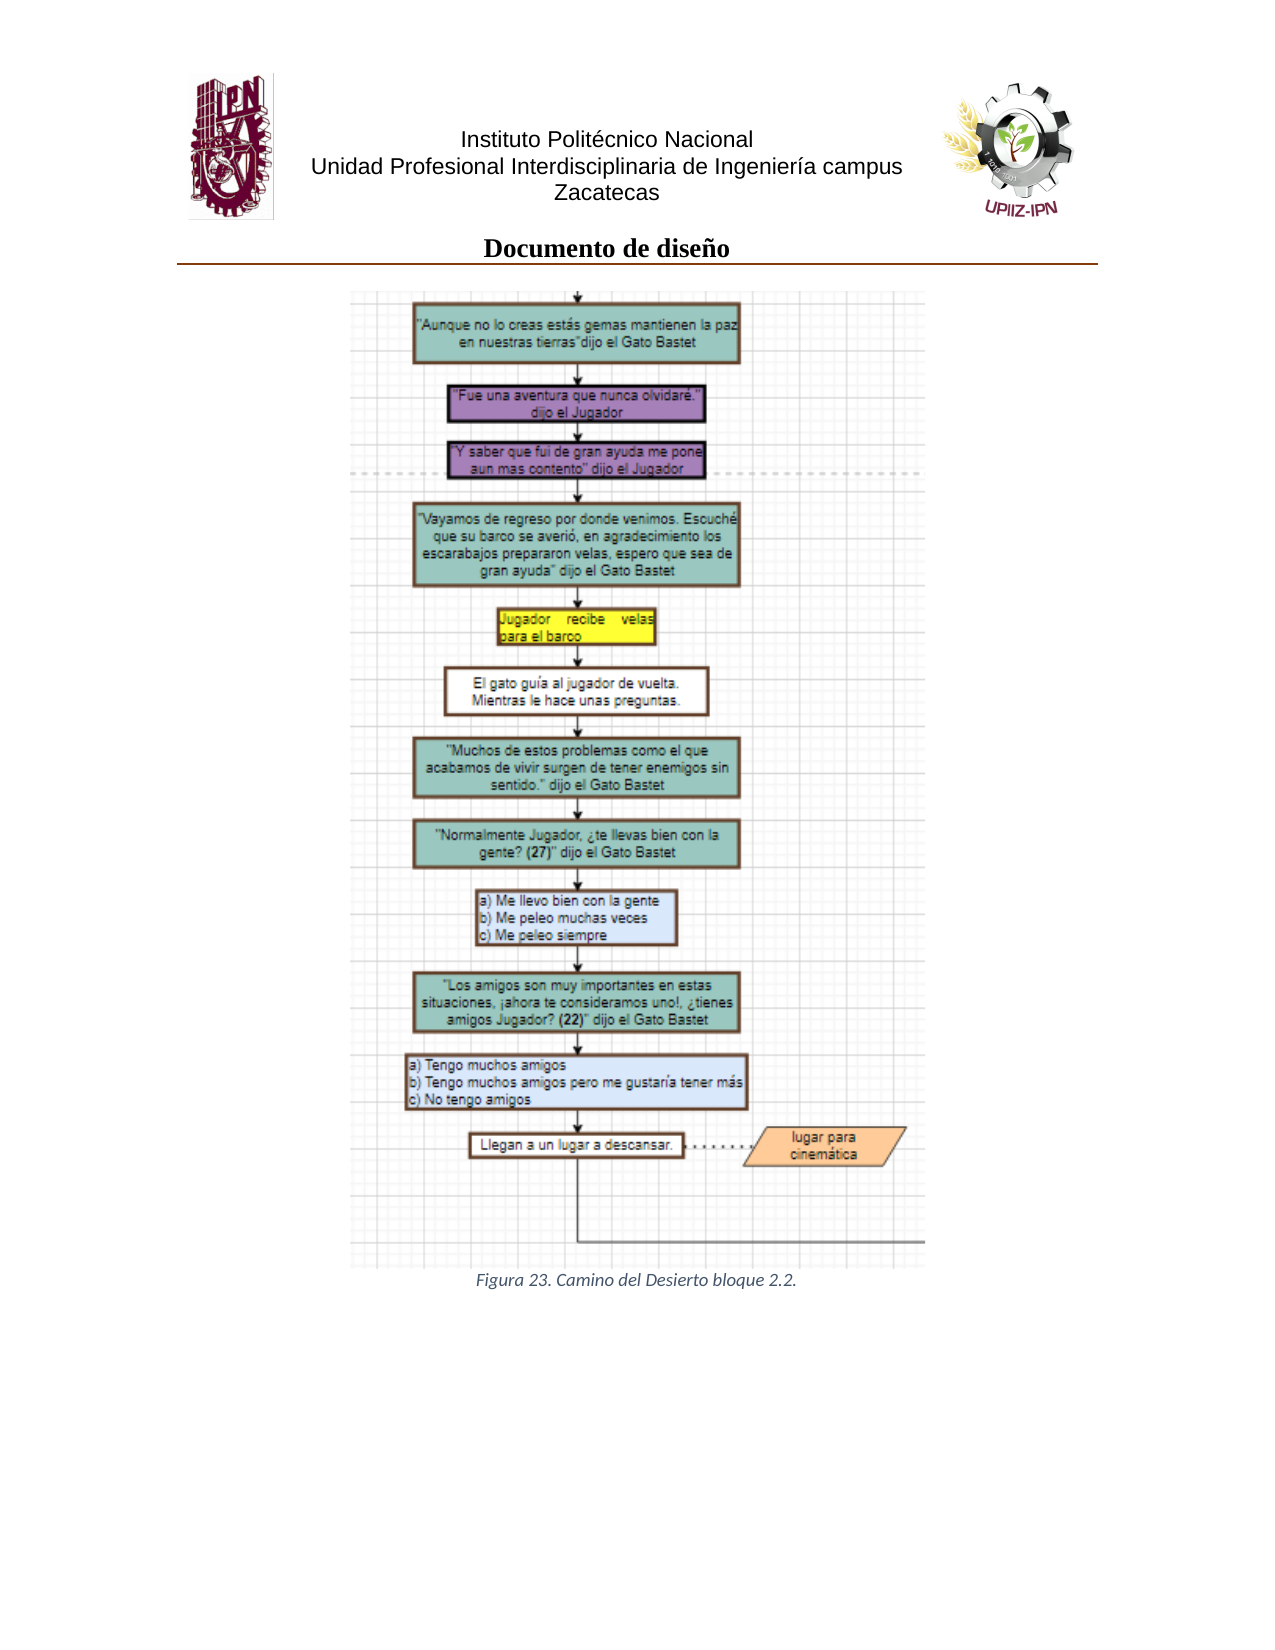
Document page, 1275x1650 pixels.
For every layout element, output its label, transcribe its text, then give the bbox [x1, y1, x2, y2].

picture [350, 291, 926, 1269]
picture [936, 73, 1083, 223]
text Figura 23. Camino del Desierto bloque 2.2. [177, 1268, 1098, 1291]
picture [188, 73, 274, 220]
